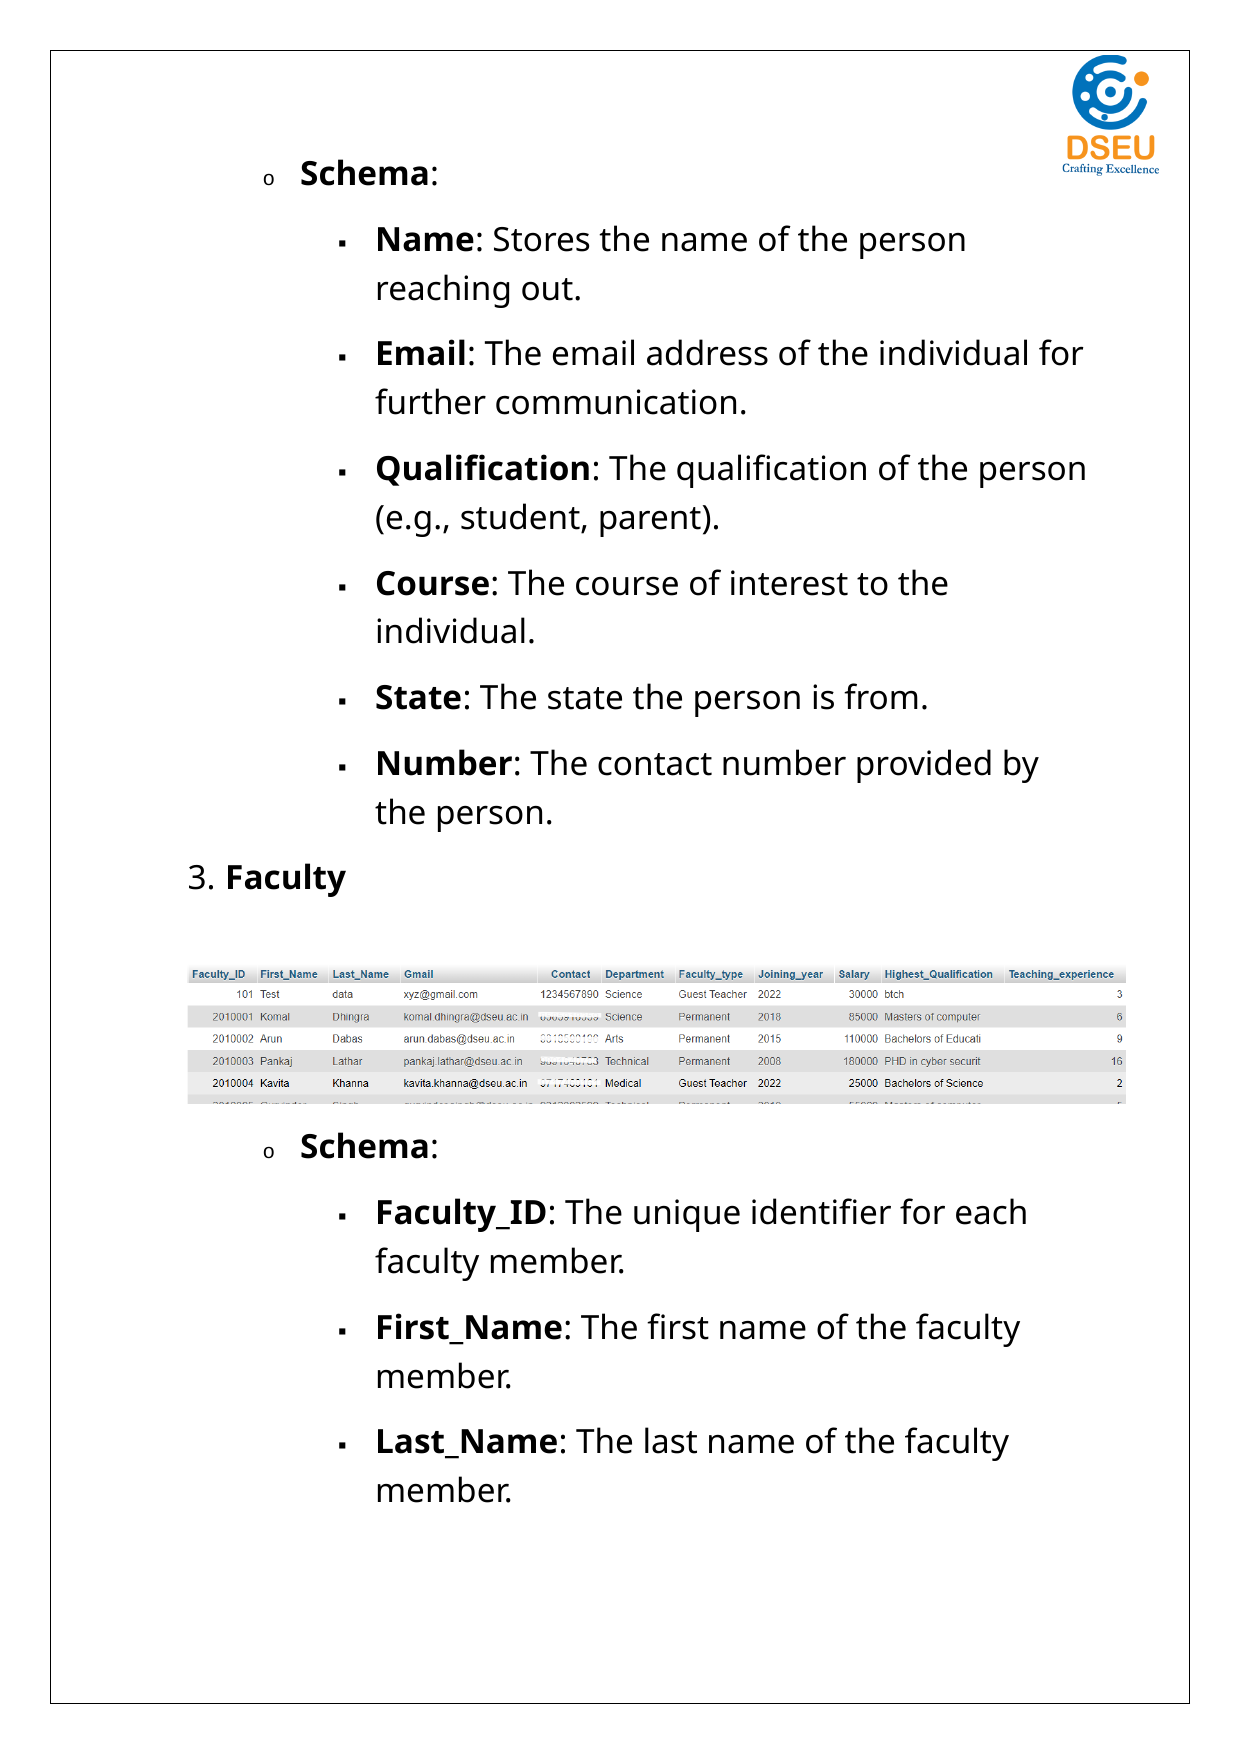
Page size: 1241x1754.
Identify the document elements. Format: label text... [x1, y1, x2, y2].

list Schema: [262, 150, 1090, 195]
list Email: The email address of the individual for further communication. [337, 330, 1090, 424]
list Faculty_ID: The unique identifier for each faculty member. [337, 1189, 1090, 1283]
list Name: Stores the name of the person reaching out. [337, 216, 1090, 310]
list Qualification: The qualification of the person (e.g., student, parent). [337, 445, 1090, 539]
list Last_Name: The last name of the faculty member. [337, 1418, 1090, 1512]
list State: The state the person is from. [337, 674, 1090, 719]
picture [187, 955, 1128, 1104]
list Number: The contact number provided by the person. [337, 739, 1090, 834]
list Course: The course of interest to the individual. [337, 559, 1090, 654]
list Faculty [187, 854, 1090, 936]
picture [1062, 55, 1159, 176]
list Schema: [262, 1123, 1090, 1169]
list First_Name: The first name of the faculty member. [337, 1303, 1090, 1398]
